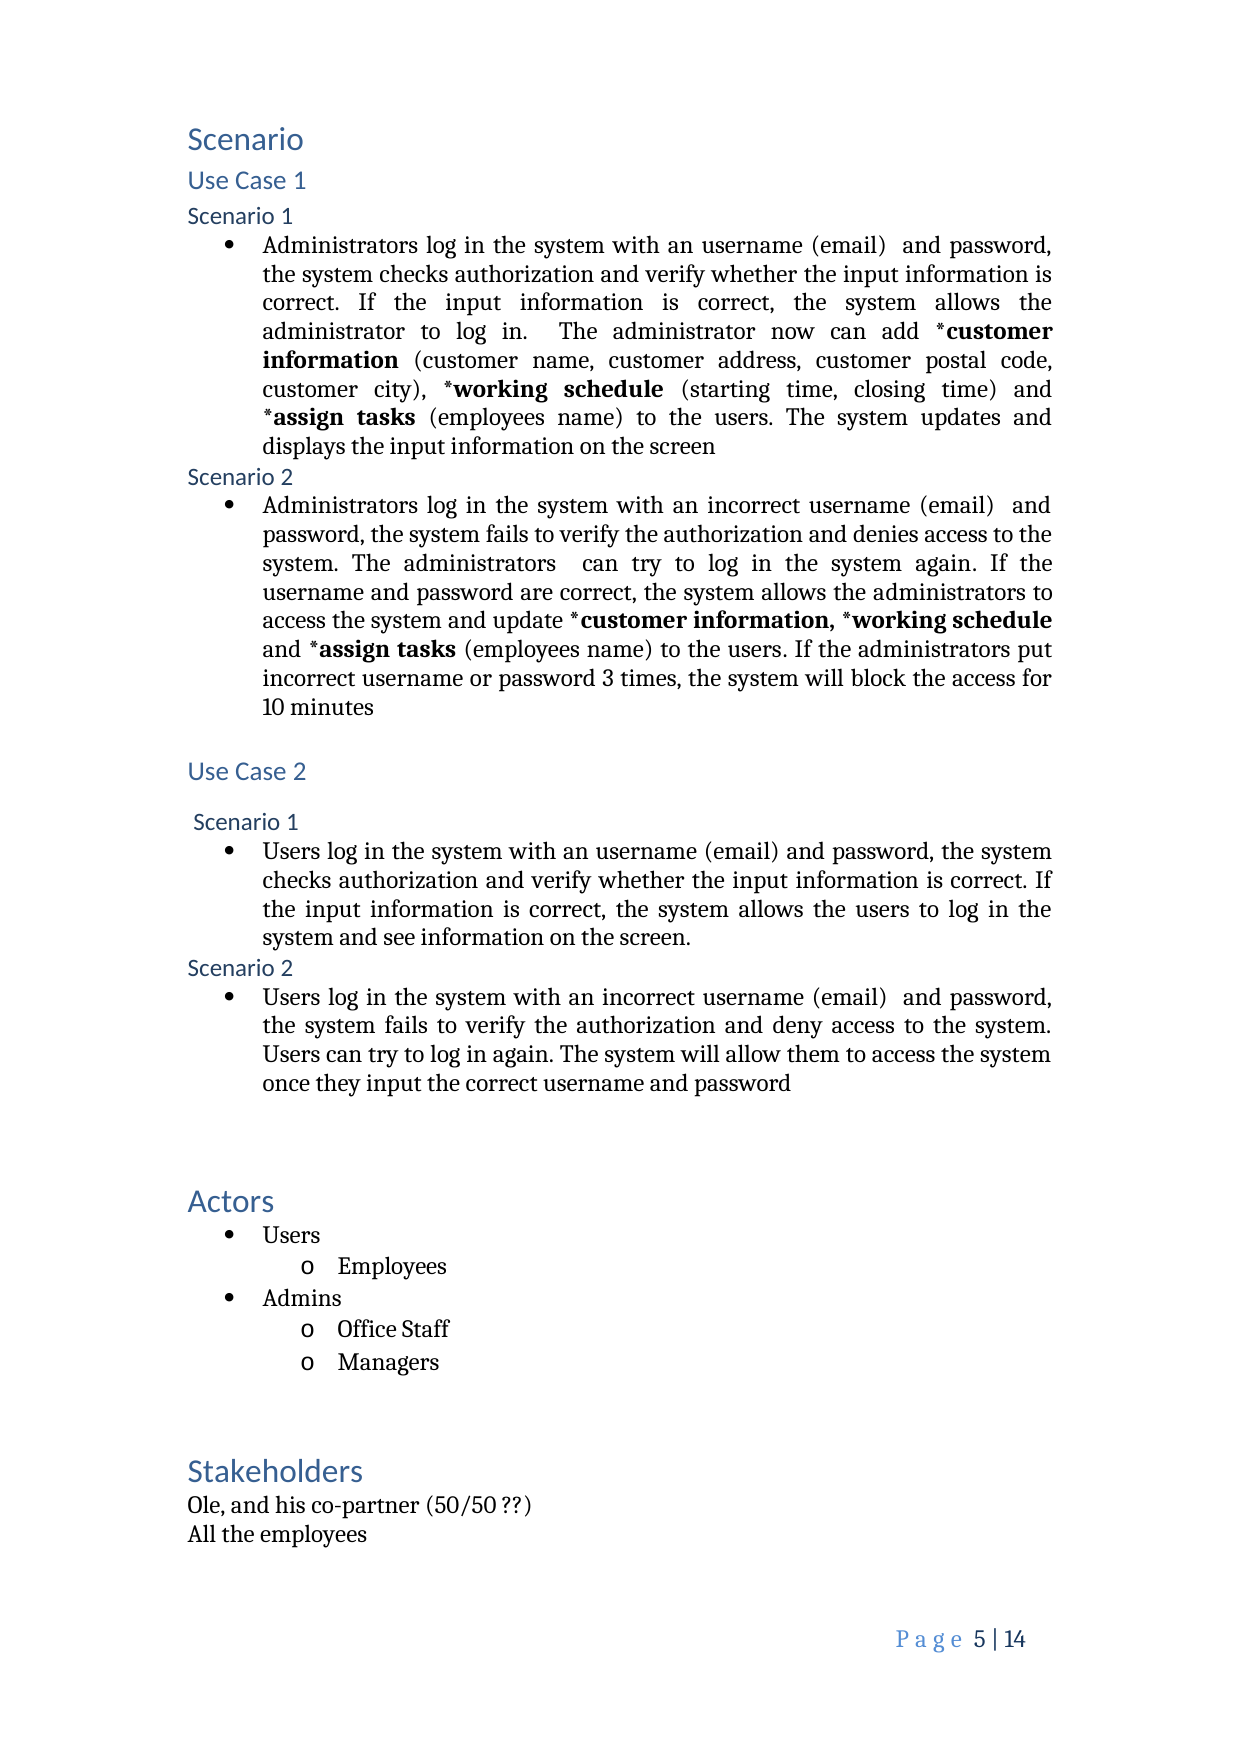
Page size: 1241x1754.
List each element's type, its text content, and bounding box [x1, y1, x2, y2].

list Users log in the system with an incorrect username (email) and password, the system fails to verify the authorization and deny access to the system. Users can try to log in again. The system will allow them to access the system once they input the correct username and password [225, 983, 1053, 1098]
subtitle Scenario 1 [187, 200, 1053, 231]
list Managers [300, 1348, 1053, 1378]
list Users log in the system with an username (email) and password, the system checks authorization and verify whether the input information is correct. If the input information is correct, the system allows the users to log in the system and see information on the screen. [225, 837, 1053, 952]
text Scenario 2 [187, 952, 1053, 983]
list Administrators log in the system with an username (email) and password, the system checks authorization and verify whether the input information is correct. If the input information is correct, the system allows the administrator to log in. The administrator now can add *customer information (customer name, customer address, customer postal code, customer city), *working schedule (starting time, closing time) and *assign tasks (employees name) to the users. The system updates and displays the input information on the screen [225, 231, 1053, 461]
list Admins [225, 1284, 1053, 1313]
subtitle Scenario 1 [187, 807, 1053, 837]
text All the employees [187, 1520, 1053, 1549]
subtitle Stakeholders [187, 1451, 1053, 1491]
list Office Staff [300, 1315, 1053, 1345]
list Administrators log in the system with an incorrect username (email) and password, the system fails to verify the authorization and denies access to the system. The administrators can try to log in the system again. If the username and password are correct, the system allows the administrators to access the system and update *customer information, *working schedule and *assign tasks (employees name) to the users. If the administrators put incorrect username or password 3 times, the system will block the access for 10 minutes [225, 491, 1053, 721]
text Scenario 2 [187, 461, 1053, 491]
list Users [225, 1221, 1053, 1249]
subtitle Use Case 1 [187, 163, 1053, 196]
subtitle Actors [187, 1180, 1053, 1221]
subtitle Use Case 2 [187, 754, 1053, 787]
list Employees [300, 1252, 1053, 1282]
text Ole, and his co-partner (50/50 ??) [187, 1491, 1053, 1520]
subtitle Scenario [187, 118, 1053, 159]
